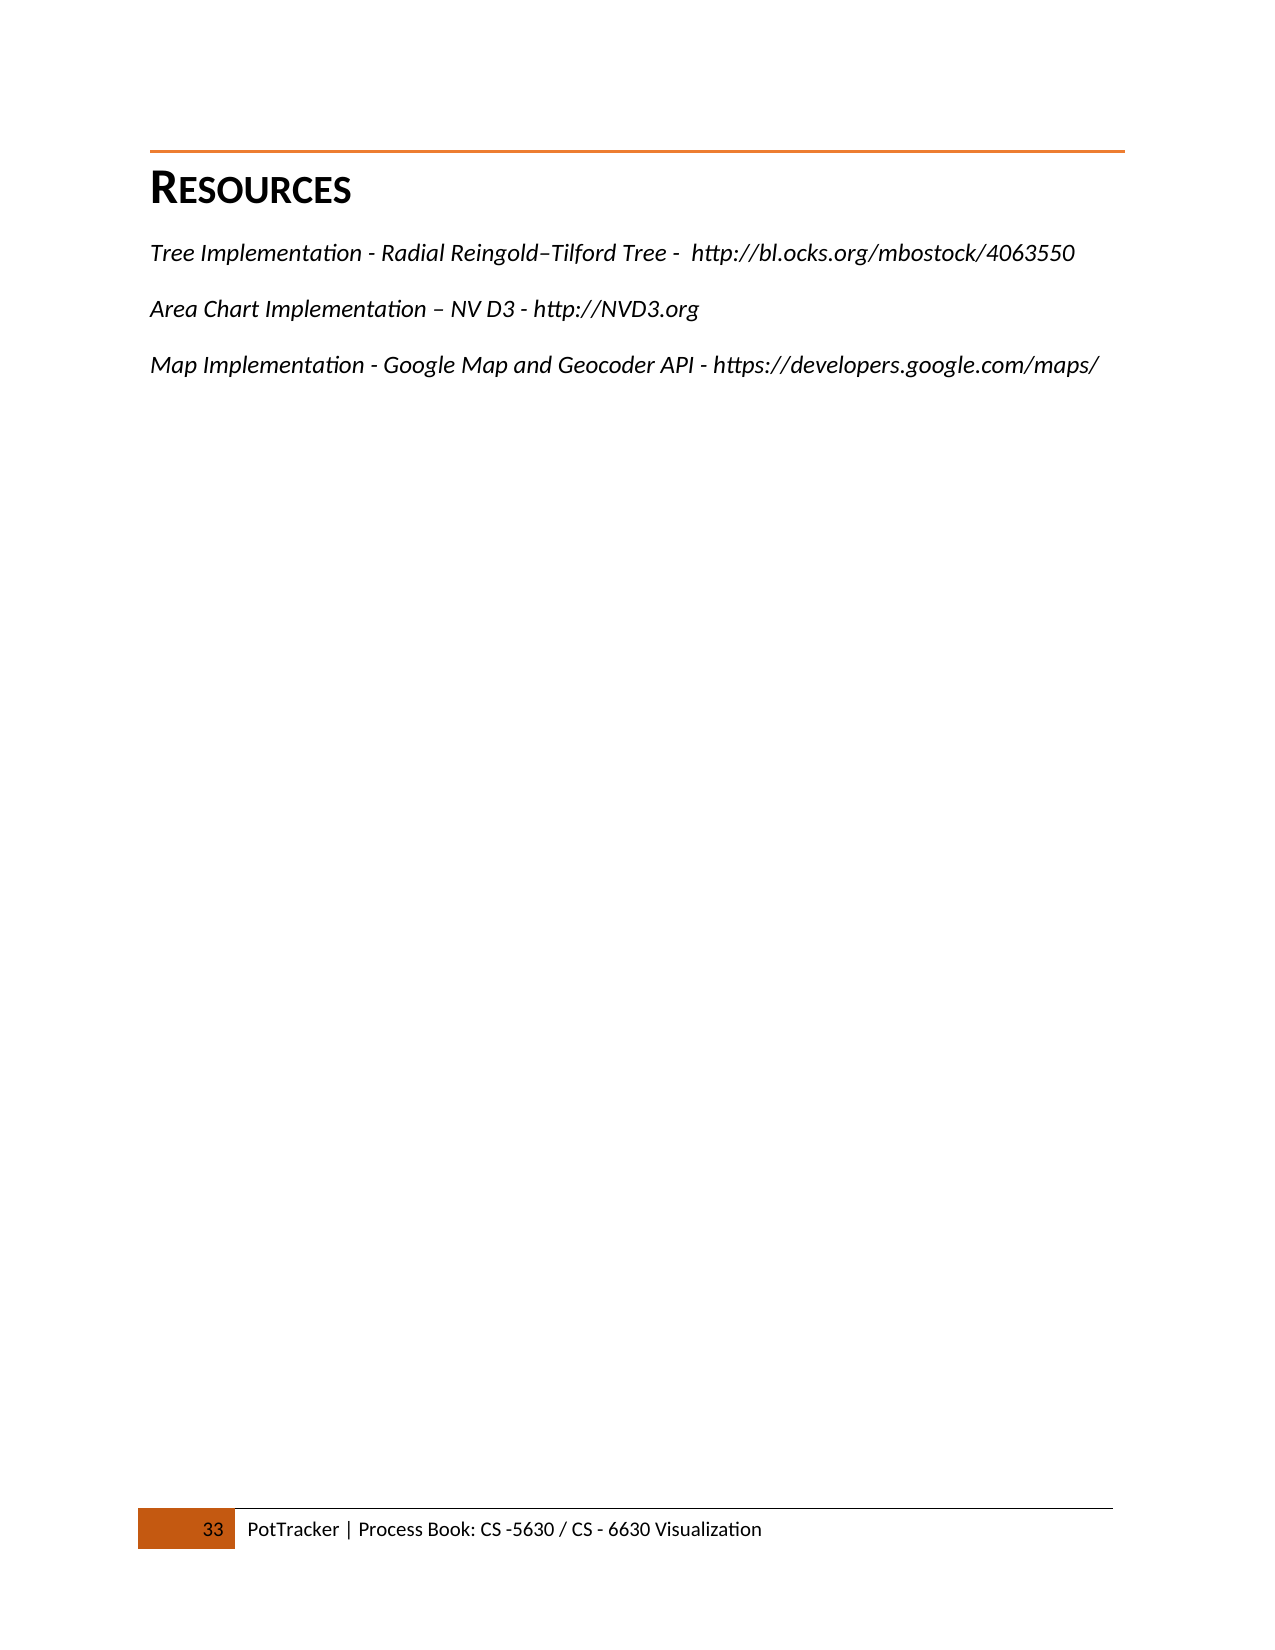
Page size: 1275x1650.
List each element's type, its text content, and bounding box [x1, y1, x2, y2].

text Area Chart Implementation – NV D3 - http://NVD3.org [150, 293, 1125, 323]
title Resources [150, 153, 1125, 216]
text Tree Implementation - Radial Reingold–Tilford Tree - http://bl.ocks.org/mbostock/4063550 [150, 237, 1125, 268]
text Map Implementation - Google Map and Geocoder API - https://developers.google.com/maps/ [150, 349, 1125, 379]
